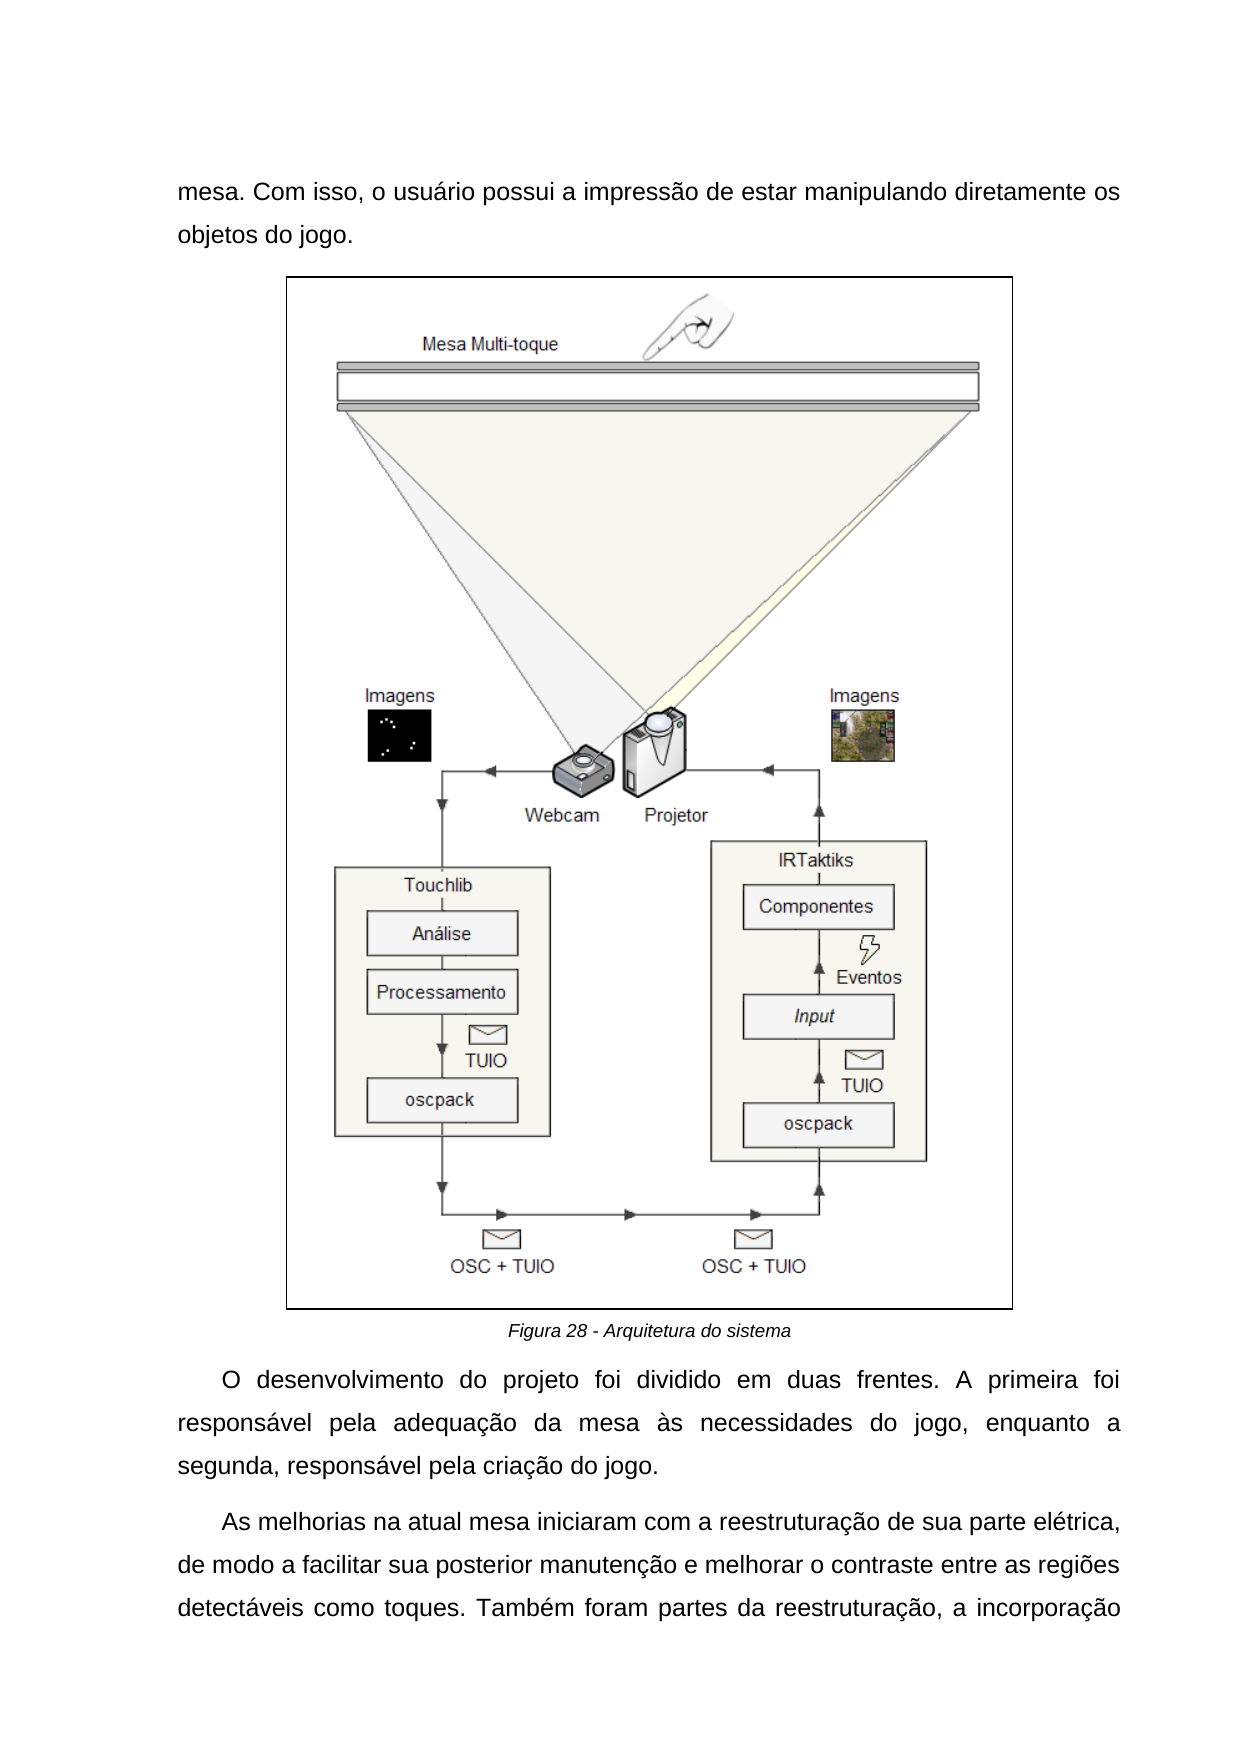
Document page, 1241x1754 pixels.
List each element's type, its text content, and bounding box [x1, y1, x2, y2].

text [177, 177, 1122, 249]
text O desenvolvimento do projeto foi dividido em duas frentes. A primeira foi responsável pela adequação da mesa às necessidades do jogo, enquanto a segunda, responsável pela criação do jogo. [177, 1365, 1122, 1480]
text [177, 1507, 1122, 1622]
picture [287, 278, 1012, 1308]
